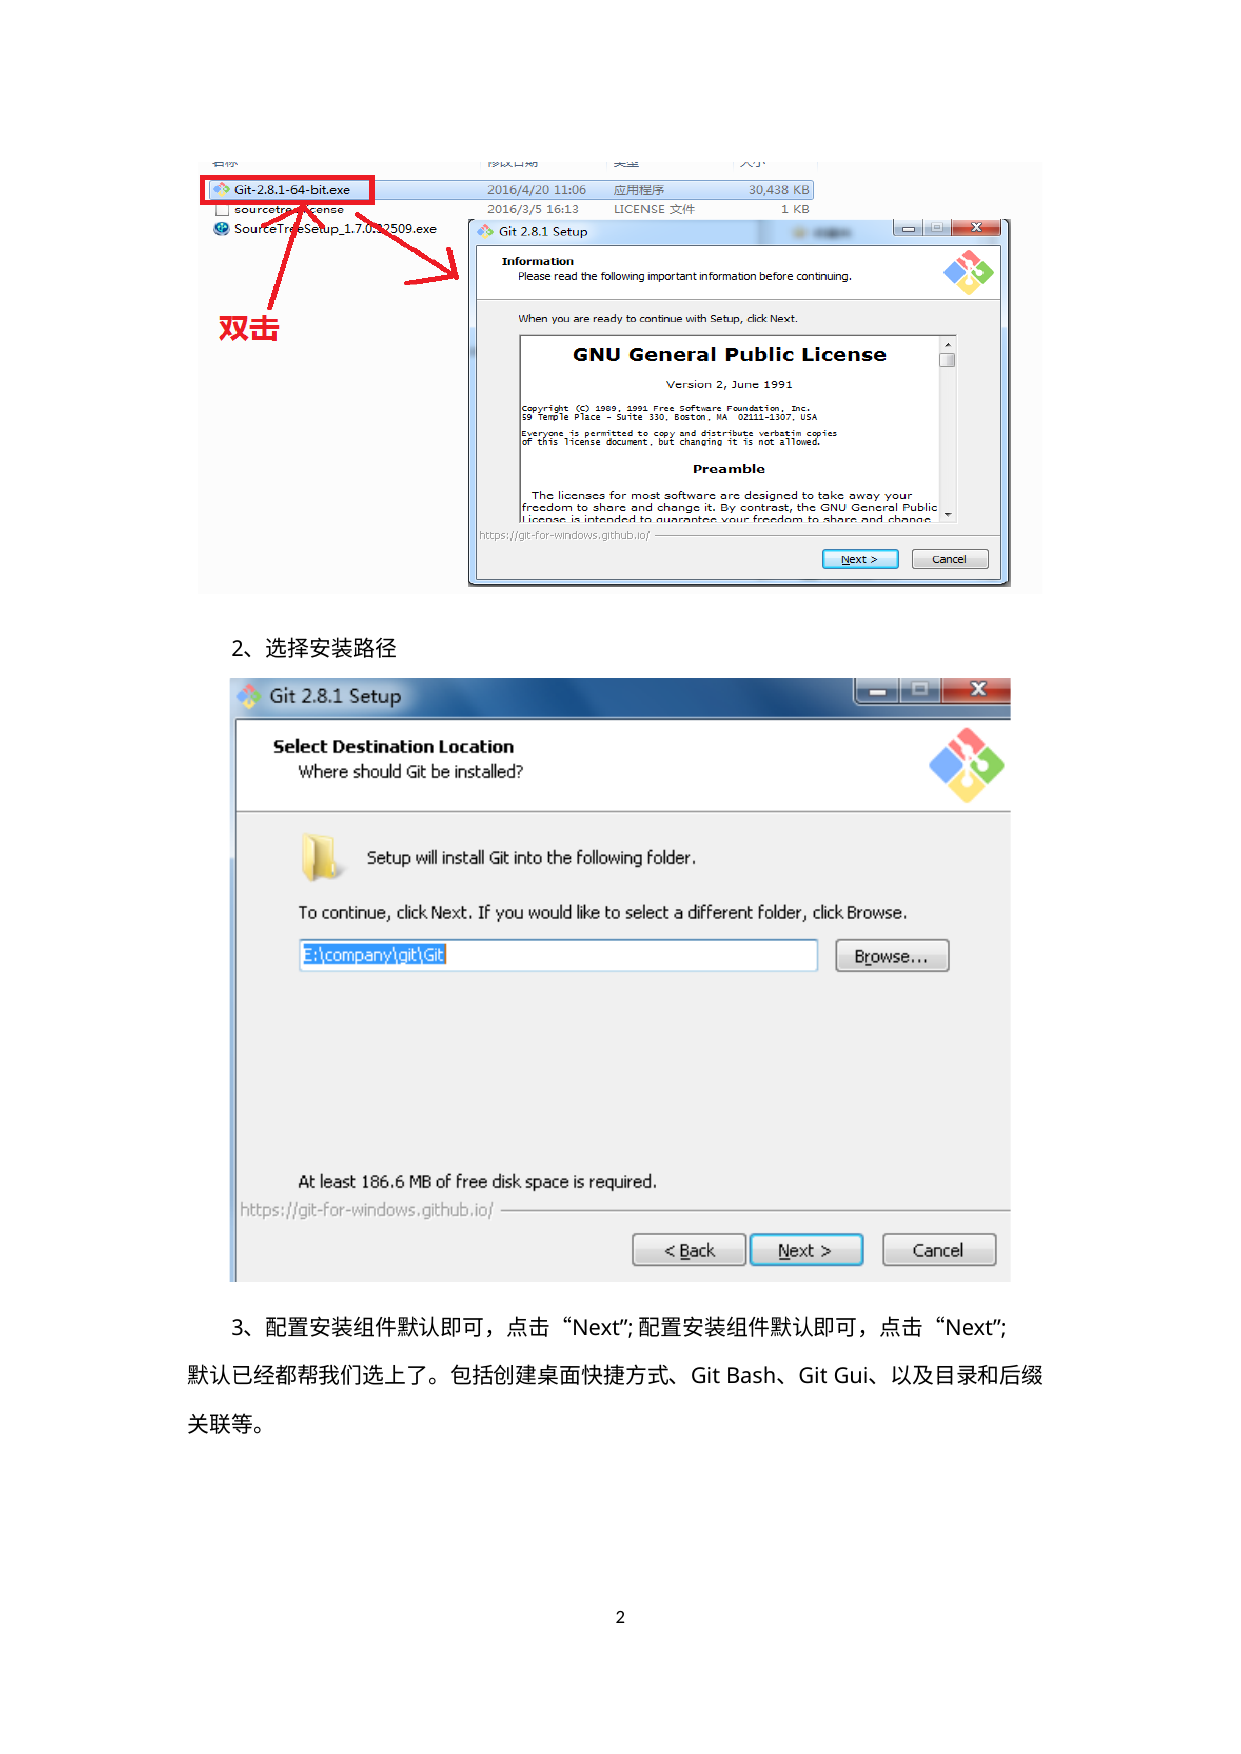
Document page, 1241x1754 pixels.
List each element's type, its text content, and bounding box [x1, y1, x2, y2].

text 默认已经都帮我们选上了。包括创建桌面快捷方式、Git Bash、Git Gui、以及目录和后缀 [187, 1358, 1053, 1390]
text 关联等。 [187, 1406, 1053, 1439]
text 2、选择安装路径 [187, 630, 1053, 663]
text 3、配置安装组件默认即可，点击“Next”; 配置安装组件默认即可，点击“Next”; [187, 1309, 1053, 1342]
picture [229, 678, 1011, 1282]
picture [197, 162, 1043, 594]
